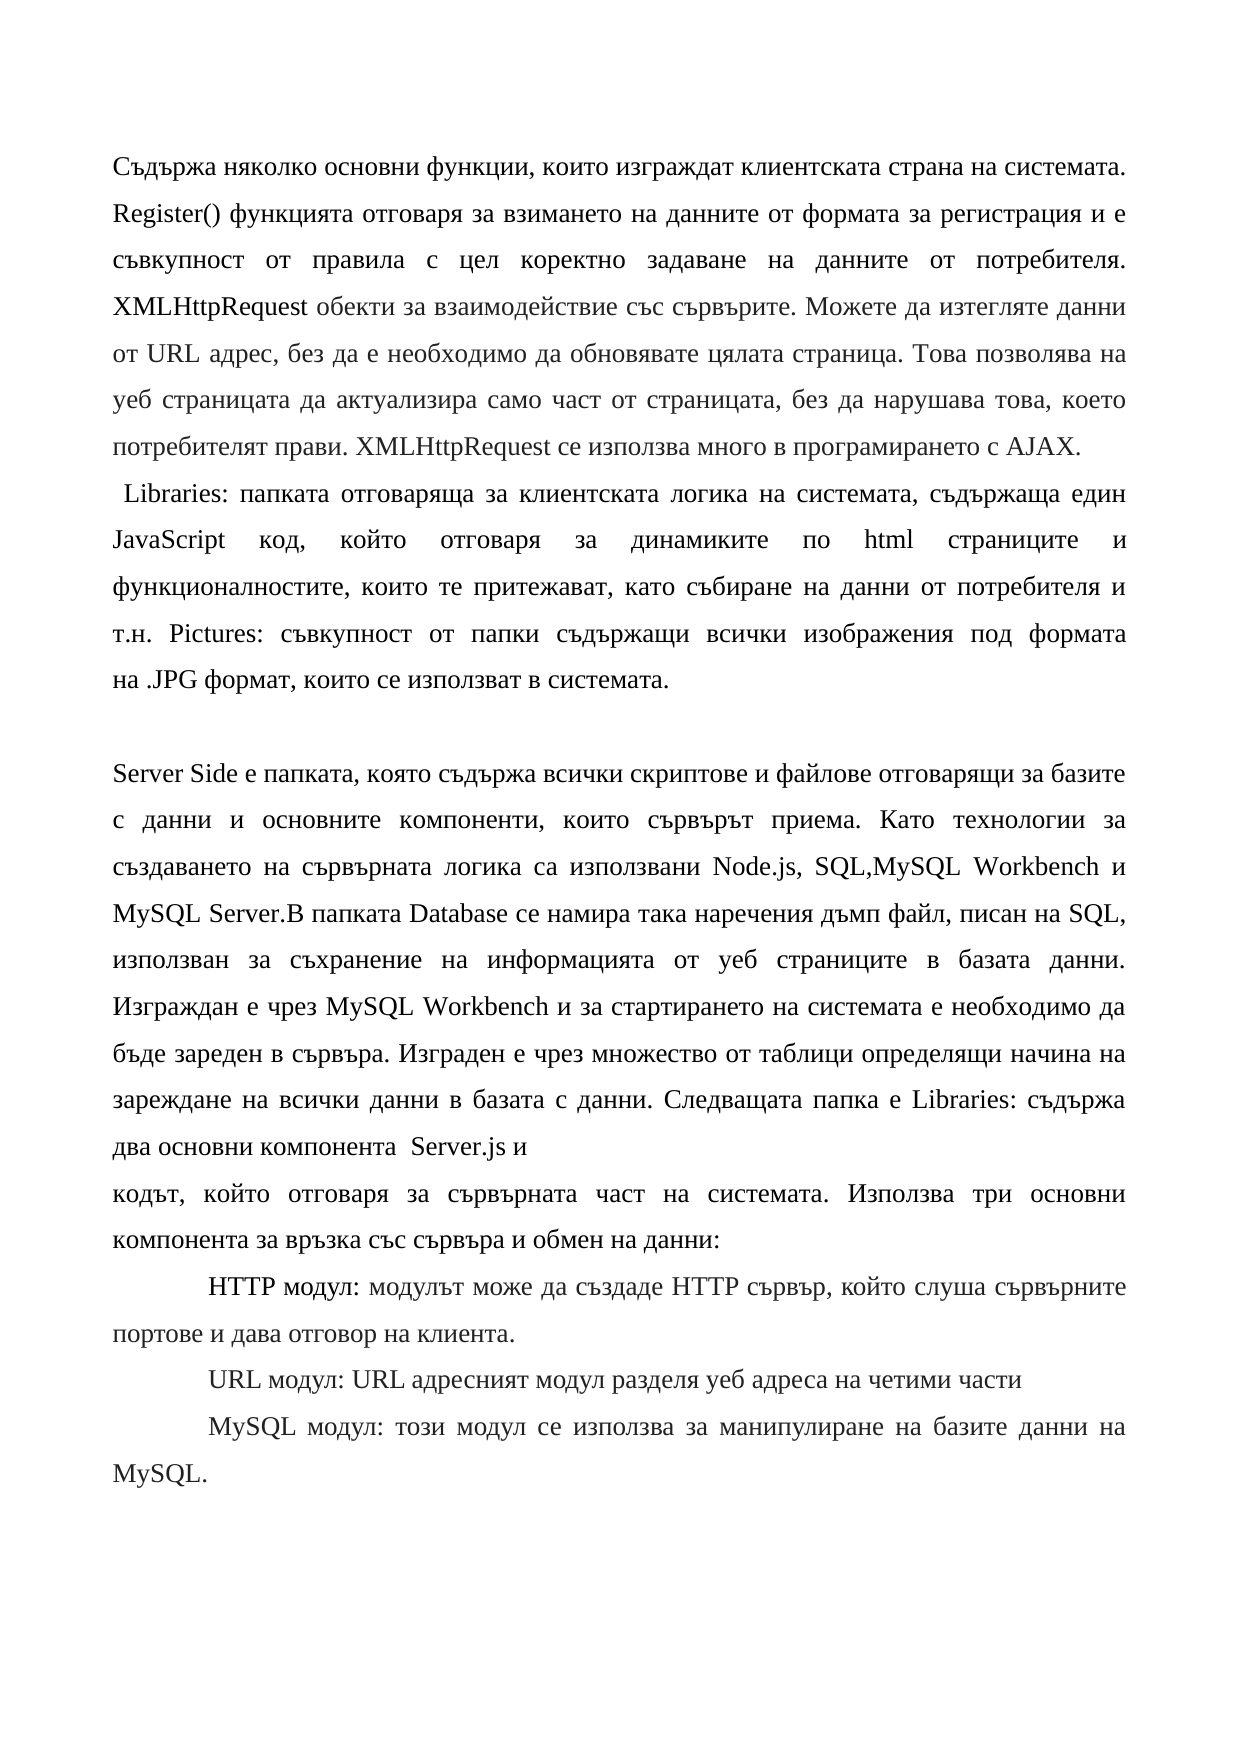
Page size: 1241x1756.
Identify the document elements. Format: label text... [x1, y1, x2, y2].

text HTTP модул: модулът може да създаде HTTP сървър, който слуша сървърните портове и дава отговор на клиента. [112, 1270, 1128, 1348]
text URL модул: URL адресният модул разделя уеб адреса на четими части [112, 1363, 1128, 1394]
text Libraries: папката отговаряща за клиентската логика на системата, съдържаща един JavaScript код, който отговаря за динамиките по html страниците и функционалностите, които те притежават, като събиране на данни от потребителя и т.н. Pictures: съвкупност от папки съдържащи всички изображения под формата на .JPG формат, които се използват в системата. [112, 477, 1128, 694]
text MySQL модул: този модул се използва за манипулиране на базите данни на MySQL. [112, 1410, 1128, 1488]
text Съдържа няколко основни функции, които изграждат клиентската страна на системата. Register() функцията отговаря за взимането на данните от формата за регистрация и е съвкупност от правила с цел коректно задаване на данните от потребителя. XMLHttpRequest обекти за взаимодействие със сървърите. Можете да изтегляте данни от URL адрес, без да е необходимо да обновявате цялата страница. Това позволява на уеб страницата да актуализира само част от страницата, без да нарушава това, което потребителят прави. XMLHttpRequest се използва много в програмирането с AJAX. [112, 150, 1128, 461]
text кодът, който отговаря за сървърната част на системата. Използва три основни компонента за връзка със сървъра и обмен на данни: [112, 1177, 1128, 1254]
text Server Side e папката, която съдържа всички скриптове и файлове отговарящи за базите с данни и основните компоненти, които сървърът приема. Като технoлогии за създаването на сървърната логика са използвани Node.js, SQL,MySQL Workbench и MySQL Server.В папката Database се намира така наречения дъмп файл, писан на SQL, използван за съхранение на информацията от уеб страниците в базата данни. Изграждан е чрез MySQL Workbench и за стартирането на системата е необходимо да бъде зареден в сървъра. Изграден е чрез множество от таблици определящи начина на зареждане на всички данни в базата с данни. Следващата папка е Libraries: съдържа два основни компонента Server.js и [112, 757, 1128, 1161]
